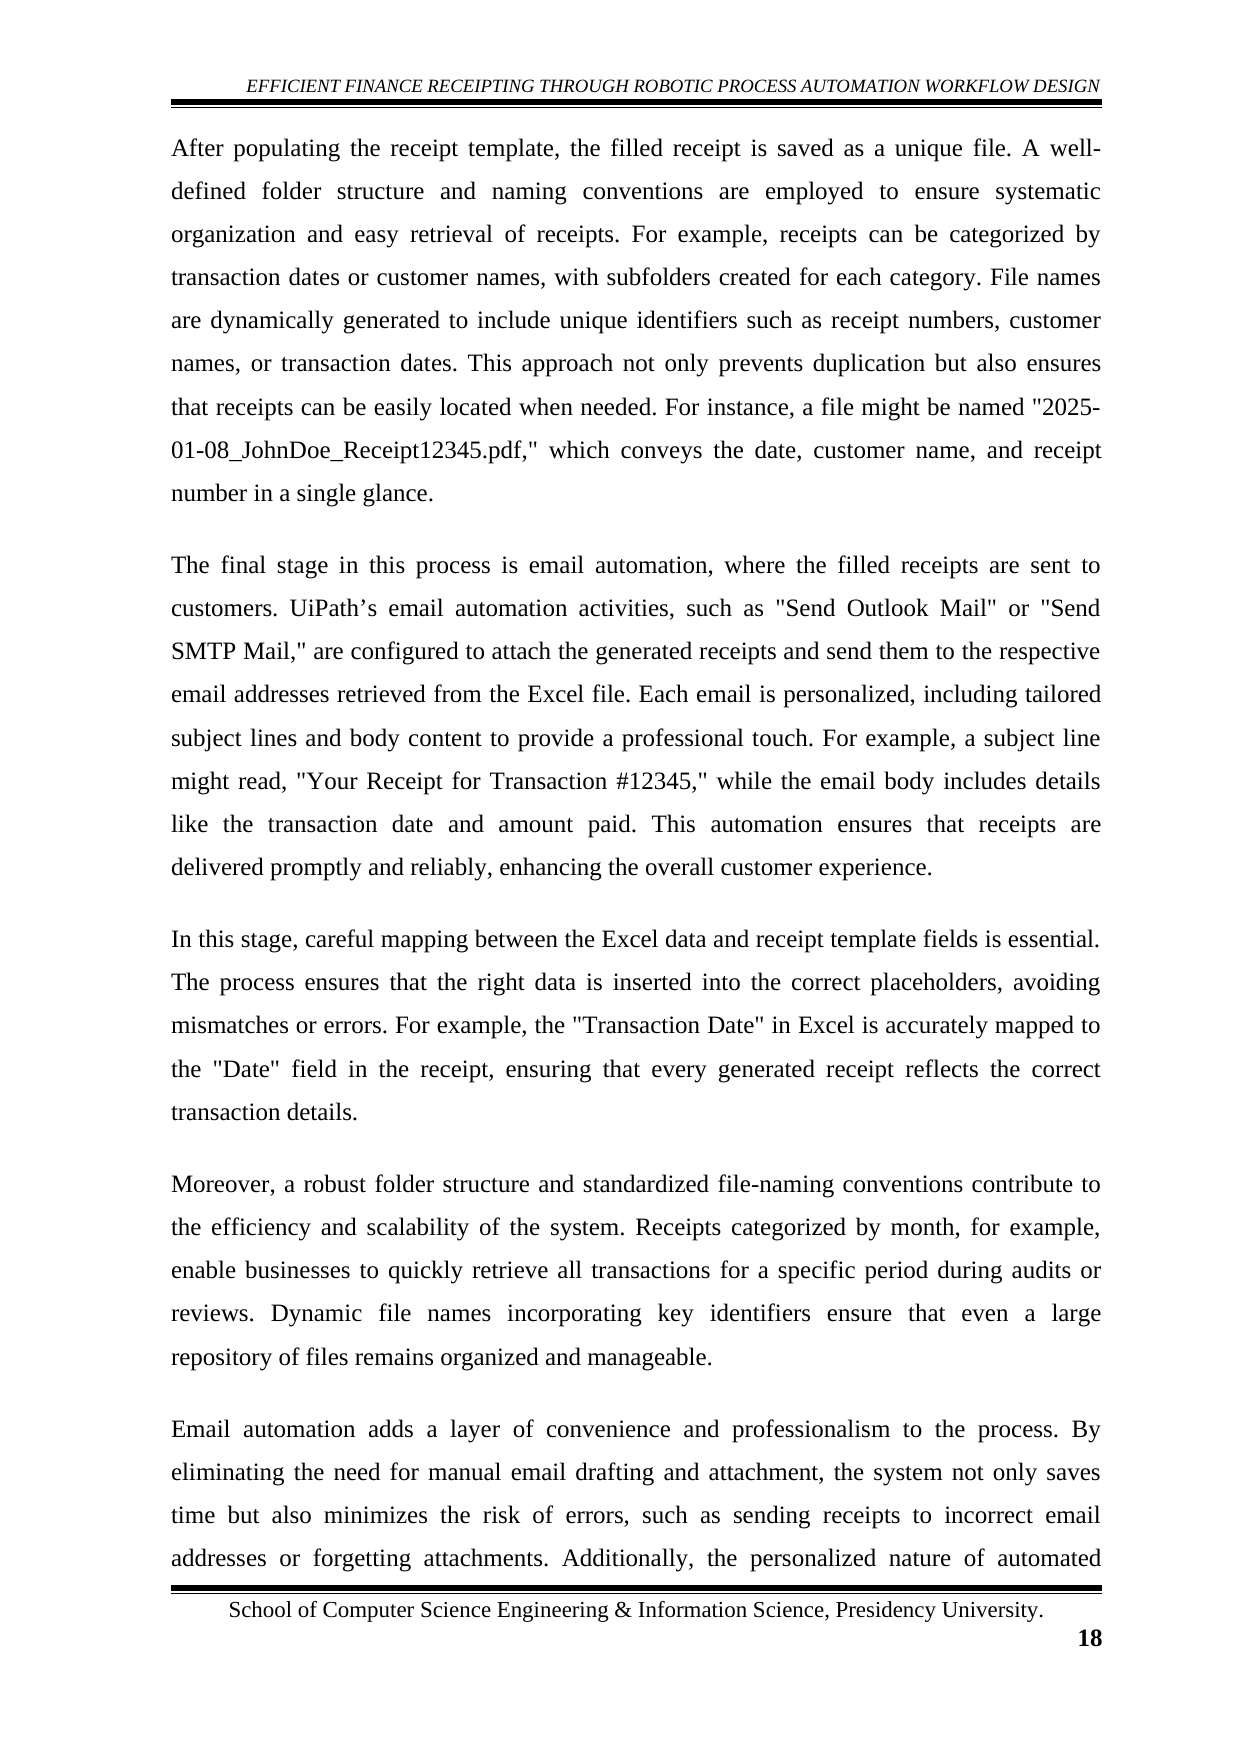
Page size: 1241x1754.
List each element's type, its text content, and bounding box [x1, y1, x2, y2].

text The final stage in this process is email automation, where the filled receipts are sent to customers. UiPath’s email automation activities, such as "Send Outlook Mail" or "Send SMTP Mail," are configured to attach the generated receipts and send them to the respective email addresses retrieved from the Excel file. Each email is personalized, including tailored subject lines and body content to provide a professional touch. For example, a subject line might read, "Your Receipt for Transaction #12345," while the email body includes details like the transaction date and amount paid. This automation ensures that receipts are delivered promptly and reliably, enhancing the overall customer experience. [171, 550, 1102, 881]
text Moreover, a robust folder structure and standardized file-naming conventions contribute to the efficiency and scalability of the system. Receipts categorized by month, for example, enable businesses to quickly retrieve all transactions for a specific period during audits or reviews. Dynamic file names incorporating key identifiers ensure that even a large repository of files remains organized and manageable. [171, 1169, 1102, 1370]
text After populating the receipt template, the filled receipt is saved as a unique file. A well-defined folder structure and naming conventions are employed to ensure systematic organization and easy retrieval of receipts. For example, receipts can be categorized by transaction dates or customer names, with subfolders created for each category. File names are dynamically generated to include unique identifiers such as receipt numbers, customer names, or transaction dates. This approach not only prevents duplication but also ensures that receipts can be easily located when needed. For instance, a file might be named "2025-01-08_JohnDoe_Receipt12345.pdf," which conveys the date, customer name, and receipt number in a single glance. [171, 133, 1102, 507]
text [171, 1414, 1102, 1572]
text In this stage, careful mapping between the Excel data and receipt template fields is essential. The process ensures that the right data is inserted into the correct placeholders, avoiding mismatches or errors. For example, the "Transaction Date" in Excel is accurately mapped to the "Date" field in the receipt, ensuring that every generated receipt reflects the correct transaction details. [171, 924, 1102, 1126]
